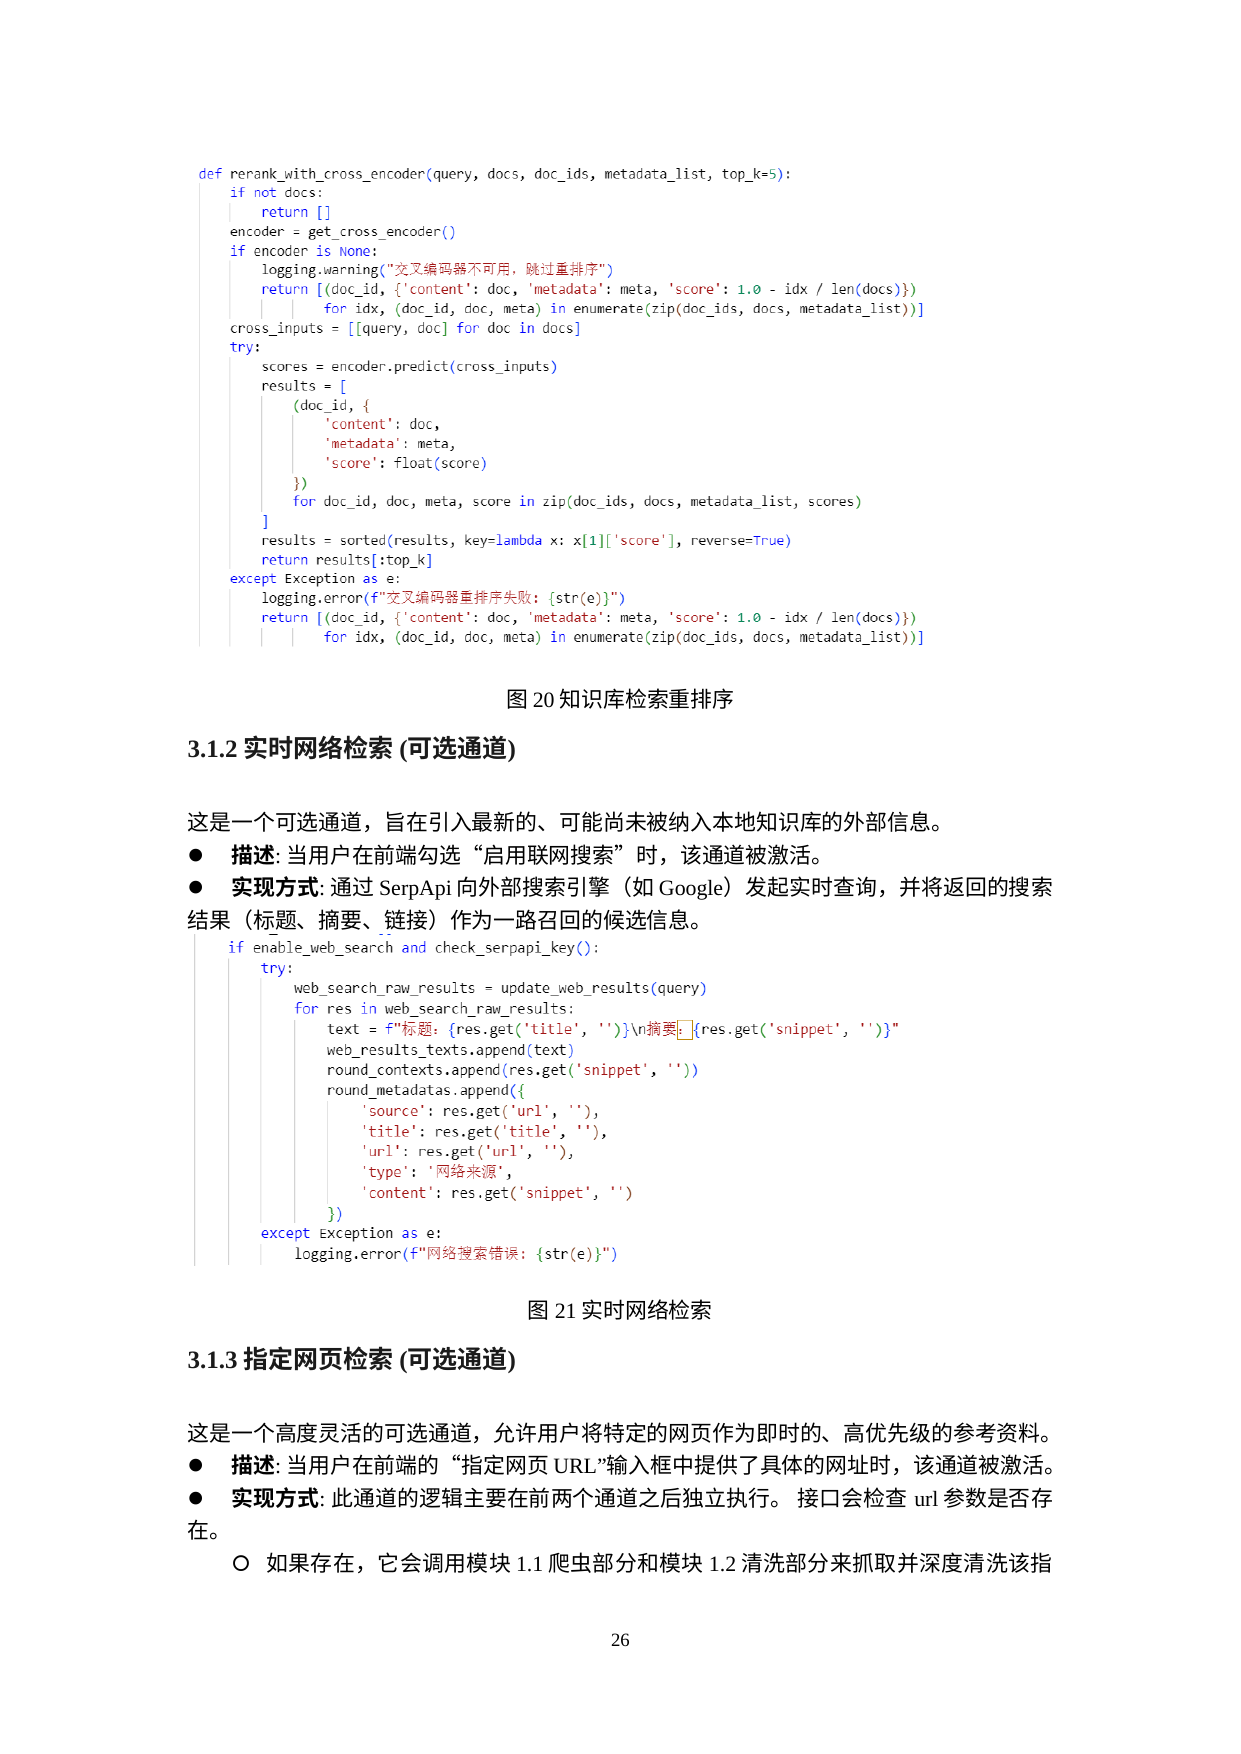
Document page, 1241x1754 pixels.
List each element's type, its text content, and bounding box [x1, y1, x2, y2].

picture [187, 162, 1054, 660]
list 实现方式: 此通道的逻辑主要在前两个通道之后独立执行。 接口会检查url参数是否存在。 [187, 1480, 1053, 1545]
text 这是一个高度灵活的可选通道，允许用户将特定的网页作为即时的、高优先级的参考资料。 [187, 1415, 1053, 1448]
picture [187, 934, 1054, 1266]
text 这是一个可选通道，旨在引入最新的、可能尚未被纳入本地知识库的外部信息。 [187, 805, 1053, 837]
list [231, 1545, 1053, 1578]
list 描述: 当用户在前端的“指定网页URL”输入框中提供了具体的网址时，该通道被激活。 [187, 1448, 1053, 1480]
subtitle 3.1.3 指定网页检索 (可选通道) [187, 1325, 1053, 1390]
list 描述: 当用户在前端勾选“启用联网搜索”时，该通道被激活。 [187, 837, 1053, 870]
subtitle 3.1.2 实时网络检索 (可选通道) [187, 714, 1053, 779]
list 实现方式: 通过SerpApi向外部搜索引擎（如Google）发起实时查询，并将返回的搜索结果（标题、摘要、链接）作为一路召回的候选信息。 [187, 870, 1053, 934]
text 图 21 实时网络检索 [187, 1292, 1053, 1325]
text 图 20 知识库检索重排序 [187, 682, 1053, 714]
